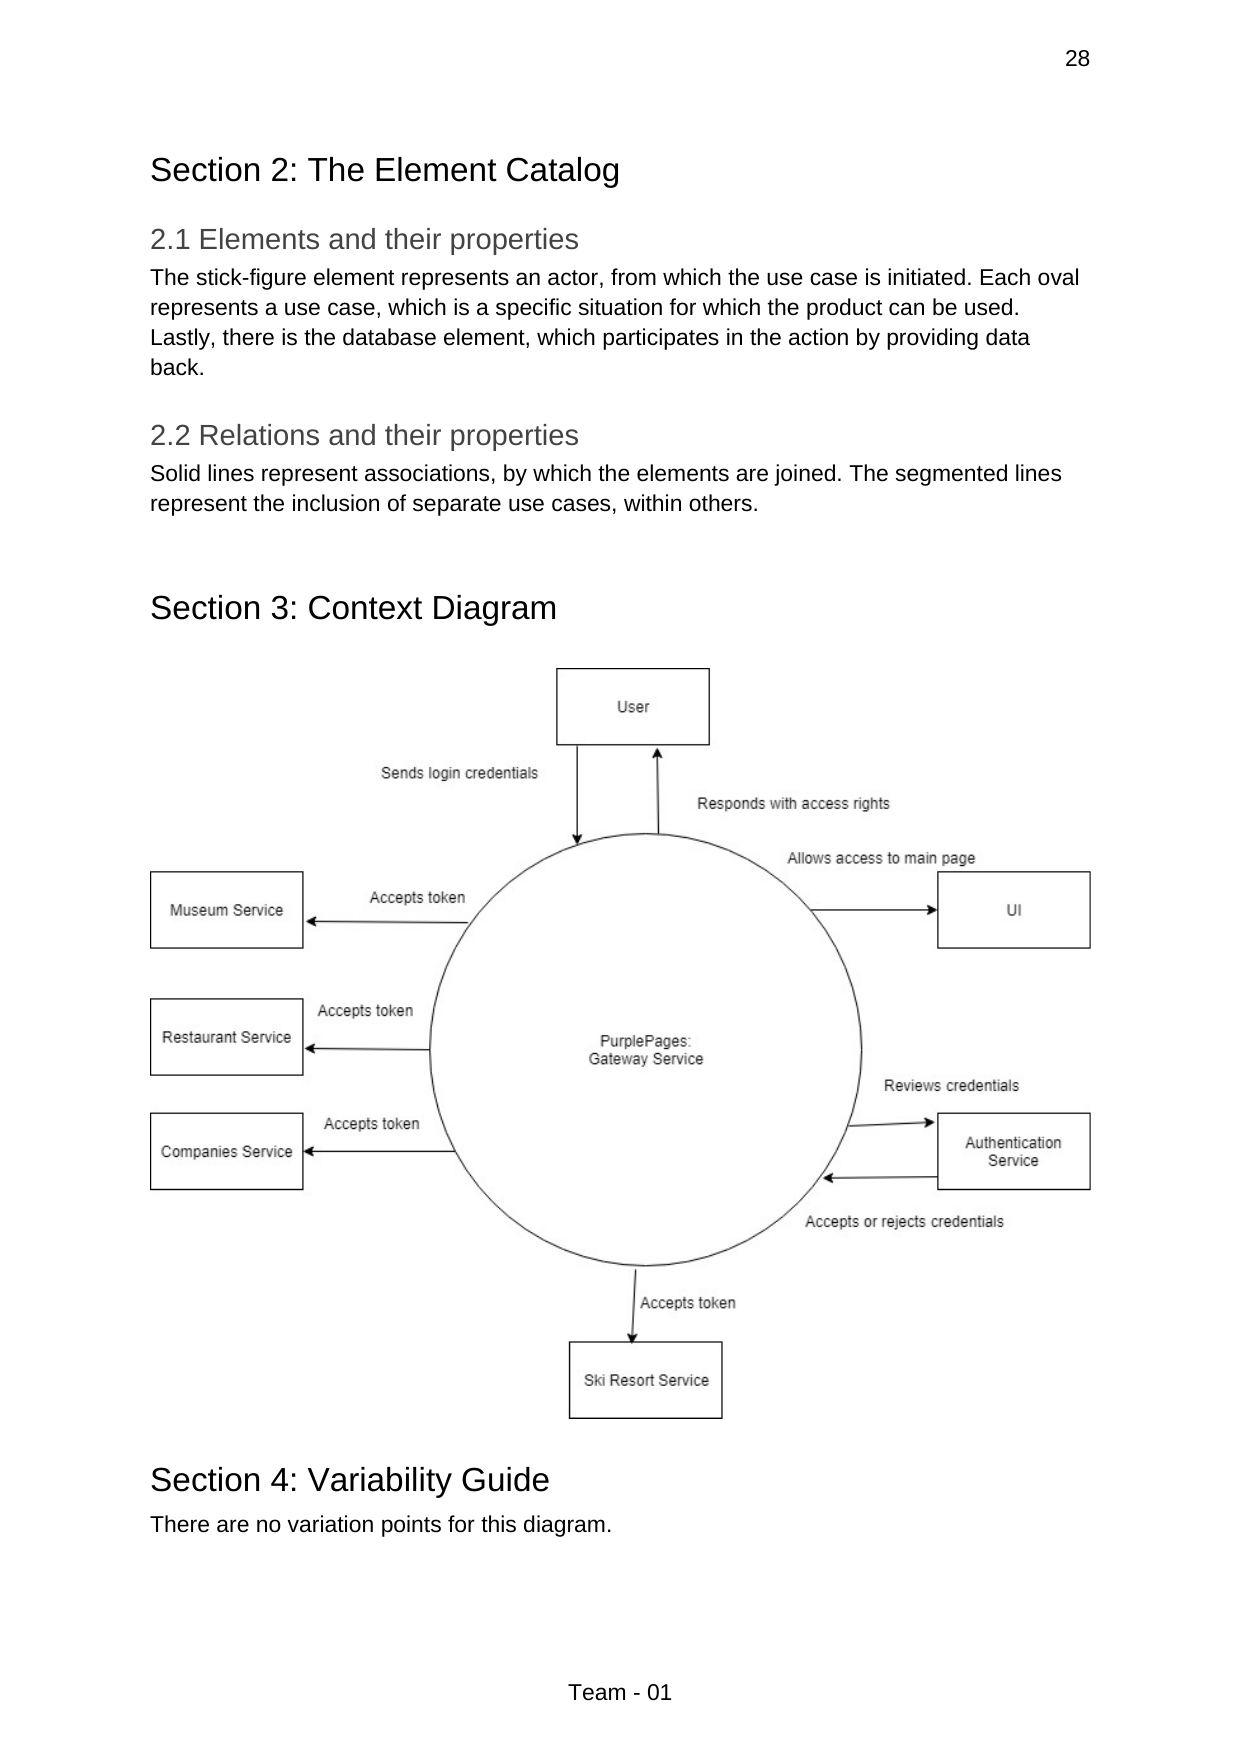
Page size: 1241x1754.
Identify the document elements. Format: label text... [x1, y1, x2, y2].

subtitle Section 2: The Element Catalog [150, 150, 1090, 188]
text Solid lines represent associations, by which the elements are joined. The segmented lines represent the inclusion of separate use cases, within others. [150, 460, 1090, 516]
subtitle Section 4: Variability Guide [150, 1460, 1090, 1499]
subtitle 2.1 Elements and their properties [150, 222, 1090, 255]
text There are no variation points for this diagram. [150, 1511, 1090, 1538]
text The stick-figure element represents an actor, from which the use case is initiated. Each oval represents a use case, which is a specific situation for which the product can be used. Lastly, there is the database element, which participates in the action by providing data back. [150, 264, 1090, 381]
subtitle Section 3: Context Diagram [150, 588, 1090, 626]
subtitle 2.2 Relations and their properties [150, 418, 1090, 451]
picture [150, 668, 1091, 1419]
